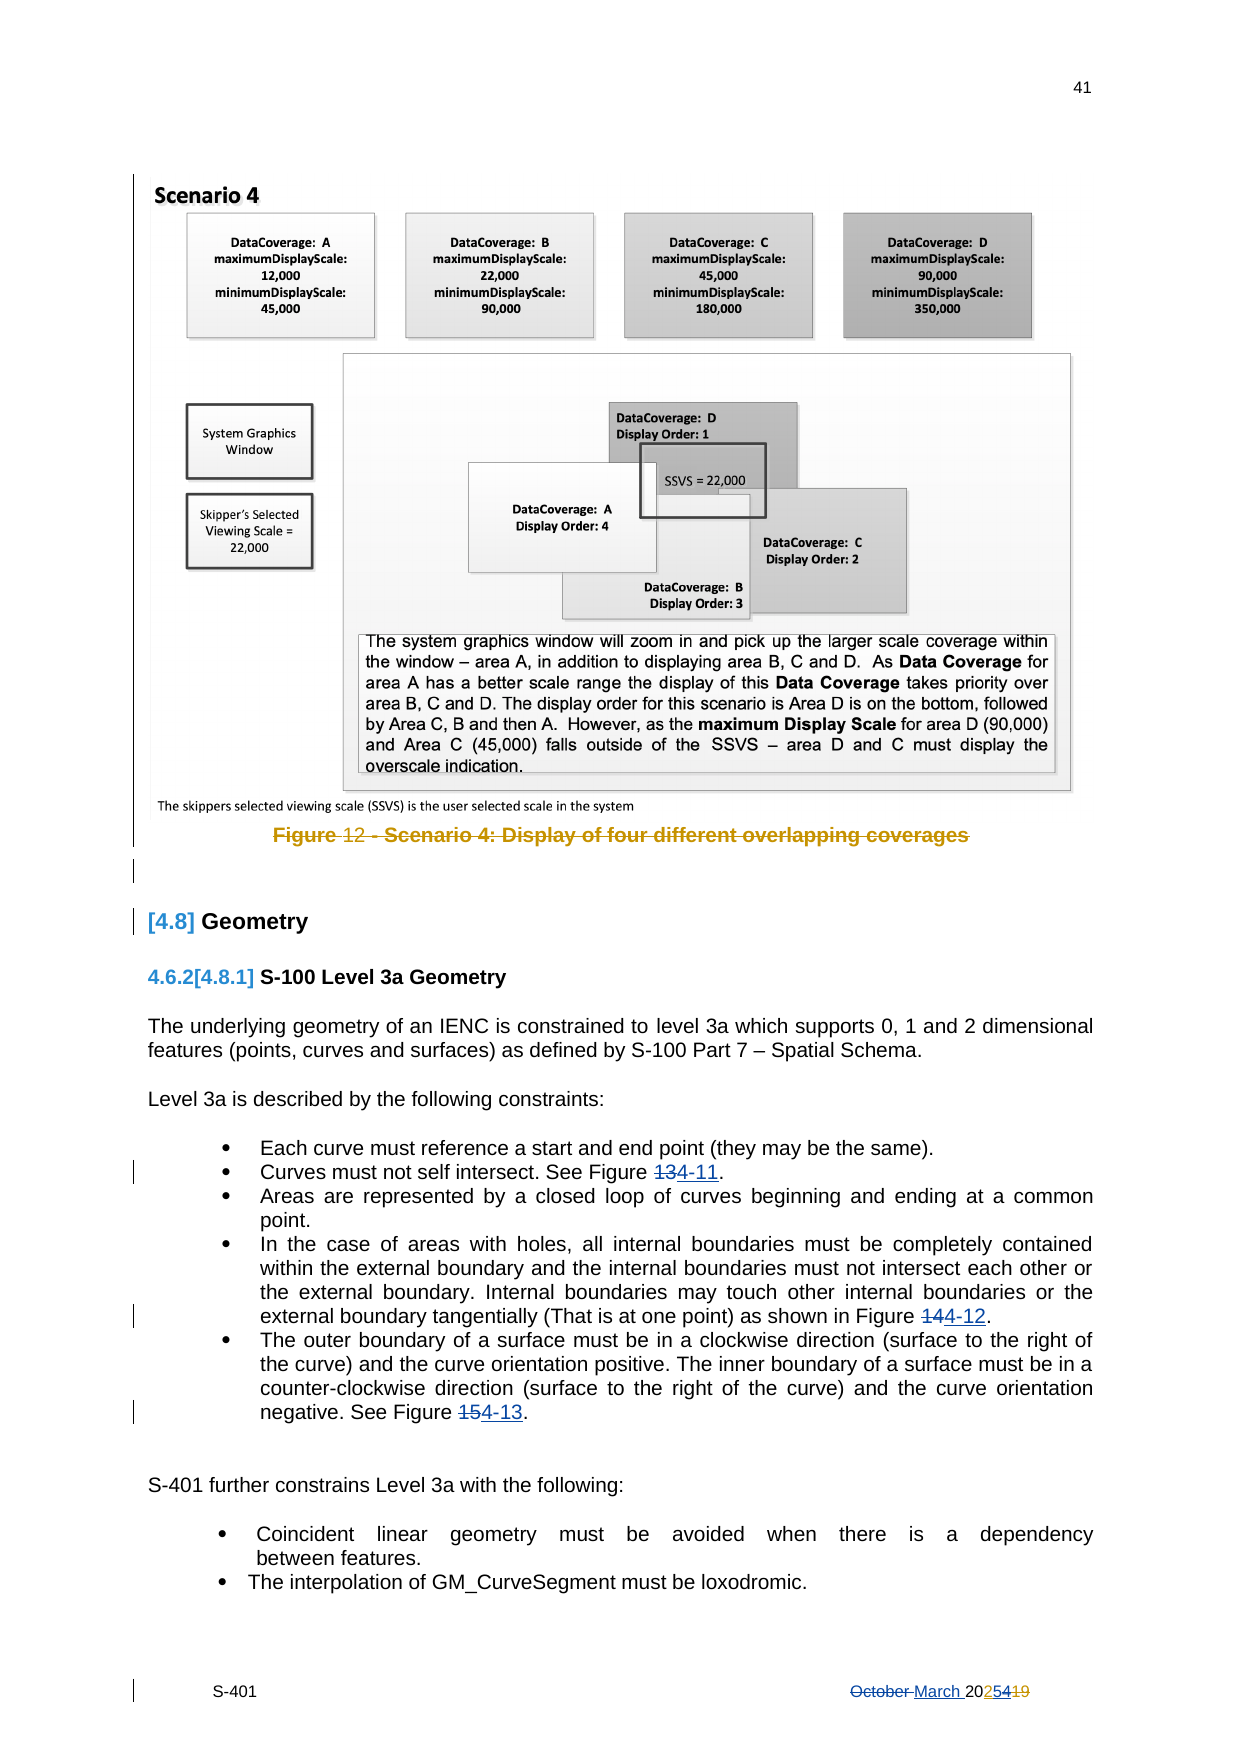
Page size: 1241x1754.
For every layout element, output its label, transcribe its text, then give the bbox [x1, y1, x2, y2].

text The underlying geometry of an IENC is constrained to level 3a which supports 0, 1 and 2 dimensional features (points, curves and surfaces) as defined by S-100 Part 7 – Spatial Schema. [148, 1014, 1094, 1062]
text S-401 further constrains Level 3a with the following: [148, 1473, 1094, 1497]
subtitle S-100 Level 3a Geometry [148, 965, 1094, 989]
subtitle Geometry [148, 908, 1094, 935]
list Coincident linear geometry must be avoided when there is a dependency between features. [218, 1522, 1094, 1570]
picture [148, 173, 1094, 823]
list Each curve must reference a start and end point (they may be the same). [222, 1136, 1094, 1160]
list Areas are represented by a closed loop of curves beginning and ending at a common point. [222, 1184, 1094, 1232]
list The outer boundary of a surface must be in a clockwise direction (surface to the right of the curve) and the curve orientation positive. The inner boundary of a surface must be in a counter-clockwise direction (surface to the right of the curve) and the curve orientation negative. See Figure . [222, 1328, 1094, 1424]
list The interpolation of GM_CurveSegment must be loxodromic. [218, 1570, 1094, 1594]
text Level 3a is described by the following constraints: [148, 1087, 1094, 1111]
list In the case of areas with holes, all internal boundaries must be completely contained within the external boundary and the internal boundaries must not intersect each other or the external boundary. Internal boundaries may touch other internal boundaries or the external boundary tangentially (That is at one point) as shown in Figure . [222, 1232, 1094, 1328]
list Curves must not self intersect. See Figure . [222, 1160, 1094, 1184]
